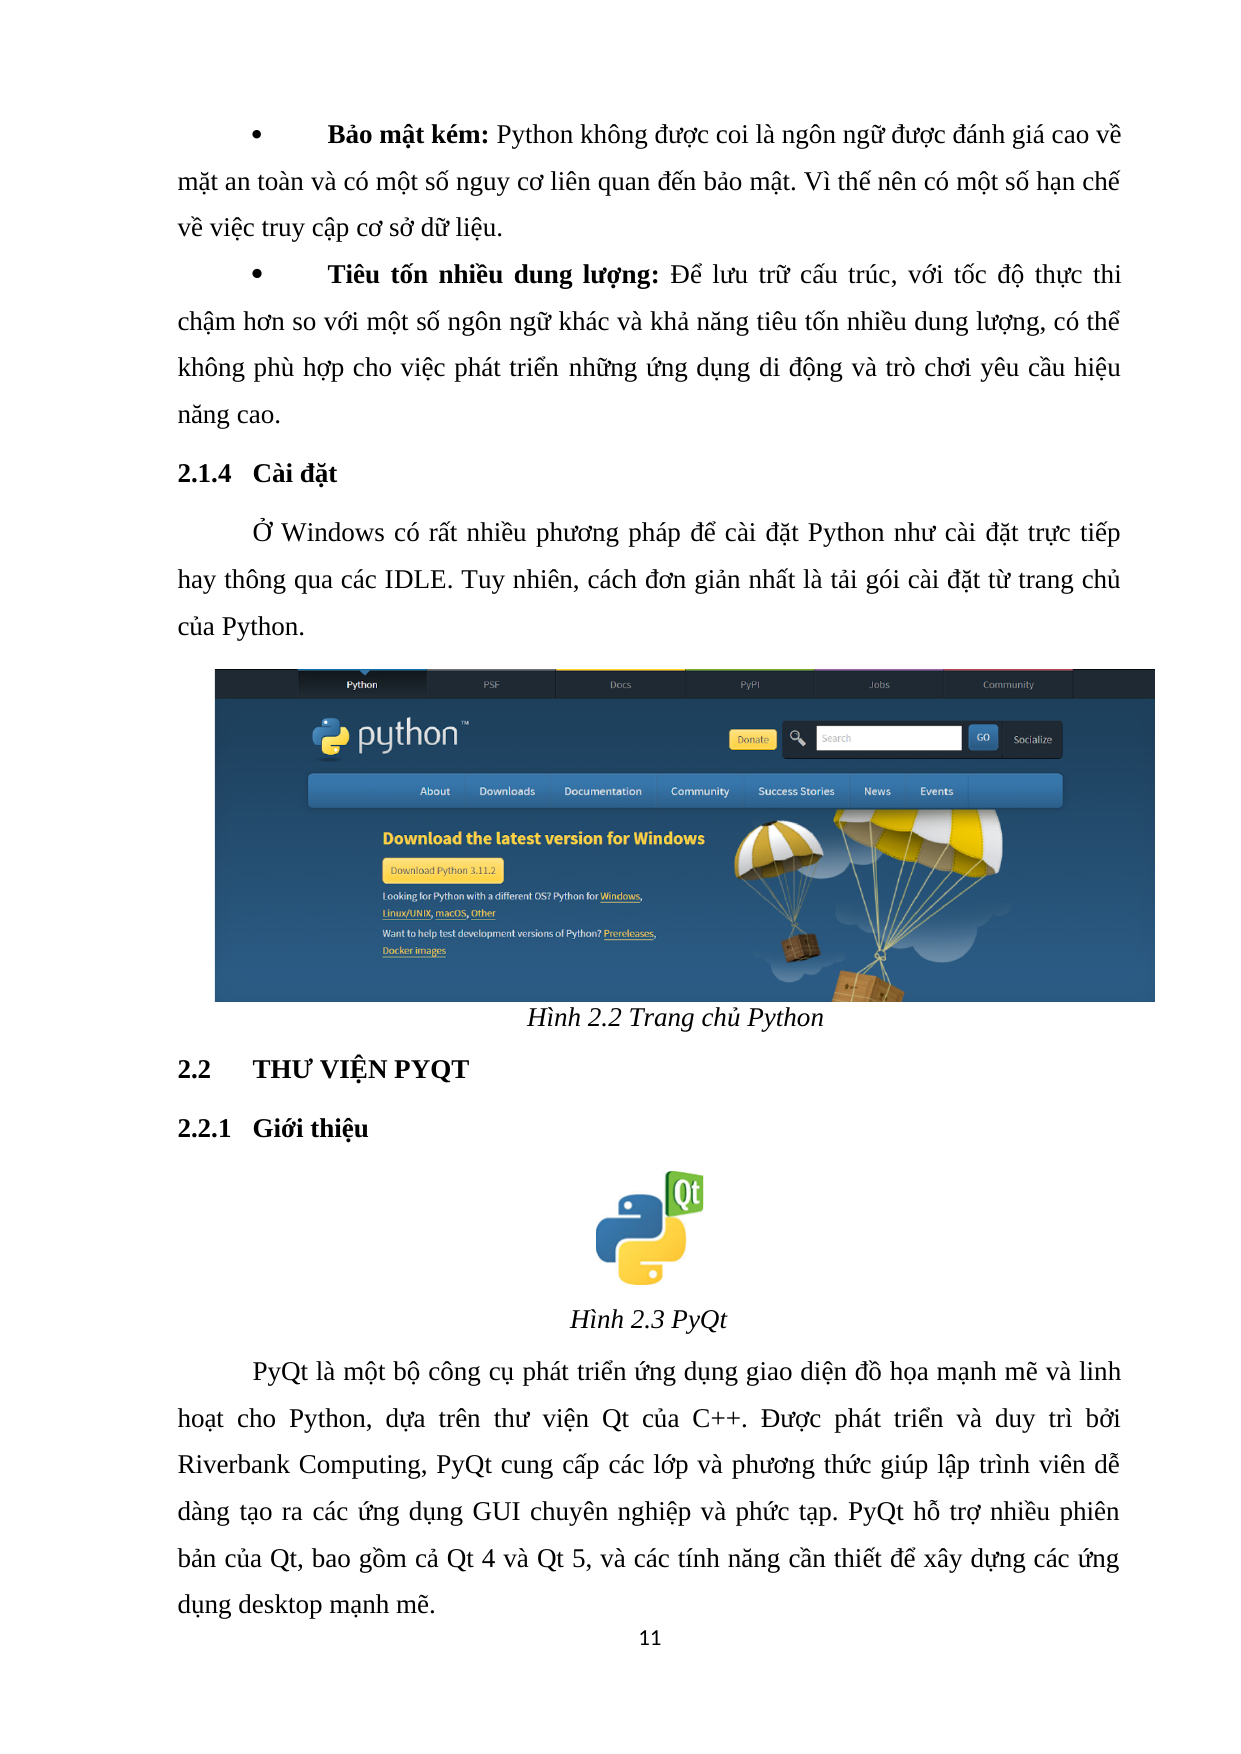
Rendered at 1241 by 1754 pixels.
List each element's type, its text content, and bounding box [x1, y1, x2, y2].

subtitle Cài đặt [177, 457, 1122, 488]
text Hình 2.2 Trang chủ Python [177, 1001, 1122, 1032]
text PyQt là một bộ công cụ phát triển ứng dụng giao diện đồ họa mạnh mẽ và linh hoạt cho Python, dựa trên thư viện Qt của C++. Được phát triển và duy trì bởi Riverbank Computing, PyQt cung cấp các lớp và phương thức giúp lập trình viên dễ dàng tạo ra các ứng dụng GUI chuyên nghiệp và phức tạp. PyQt hỗ trợ nhiều phiên bản của Qt, bao gồm cả Qt 4 và Qt 5, và các tính năng cần thiết để xây dựng các ứng dụng desktop mạnh mẽ. [177, 1355, 1122, 1619]
list Tiêu tốn nhiều dung lượng: Để lưu trữ cấu trúc, với tốc độ thực thi chậm hơn so với một số ngôn ngữ khác và khả năng tiêu tốn nhiều dung lượng, có thể không phù hợp cho việc phát triển những ứng dụng di động và trò chơi yêu cầu hiệu năng cao. [177, 258, 1122, 429]
picture [214, 669, 1155, 1002]
text Hình 2.3 PyQt [177, 1303, 1122, 1334]
list Bảo mật kém: Python không được coi là ngôn ngữ được đánh giá cao về mặt an toàn và có một số nguy cơ liên quan đến bảo mật. Vì thế nên có một số hạn chế về việc truy cập cơ sở dữ liệu. [177, 118, 1122, 243]
subtitle THƯ VIỆN PYQT [177, 1053, 1122, 1084]
subtitle 2.2.1 Giới thiệu [177, 1112, 1122, 1144]
picture [596, 1171, 704, 1285]
text Ở Windows có rất nhiều phương pháp để cài đặt Python như cài đặt trực tiếp hay thông qua các IDLE. Tuy nhiên, cách đơn giản nhất là tải gói cài đặt từ trang chủ của Python. [177, 517, 1122, 641]
